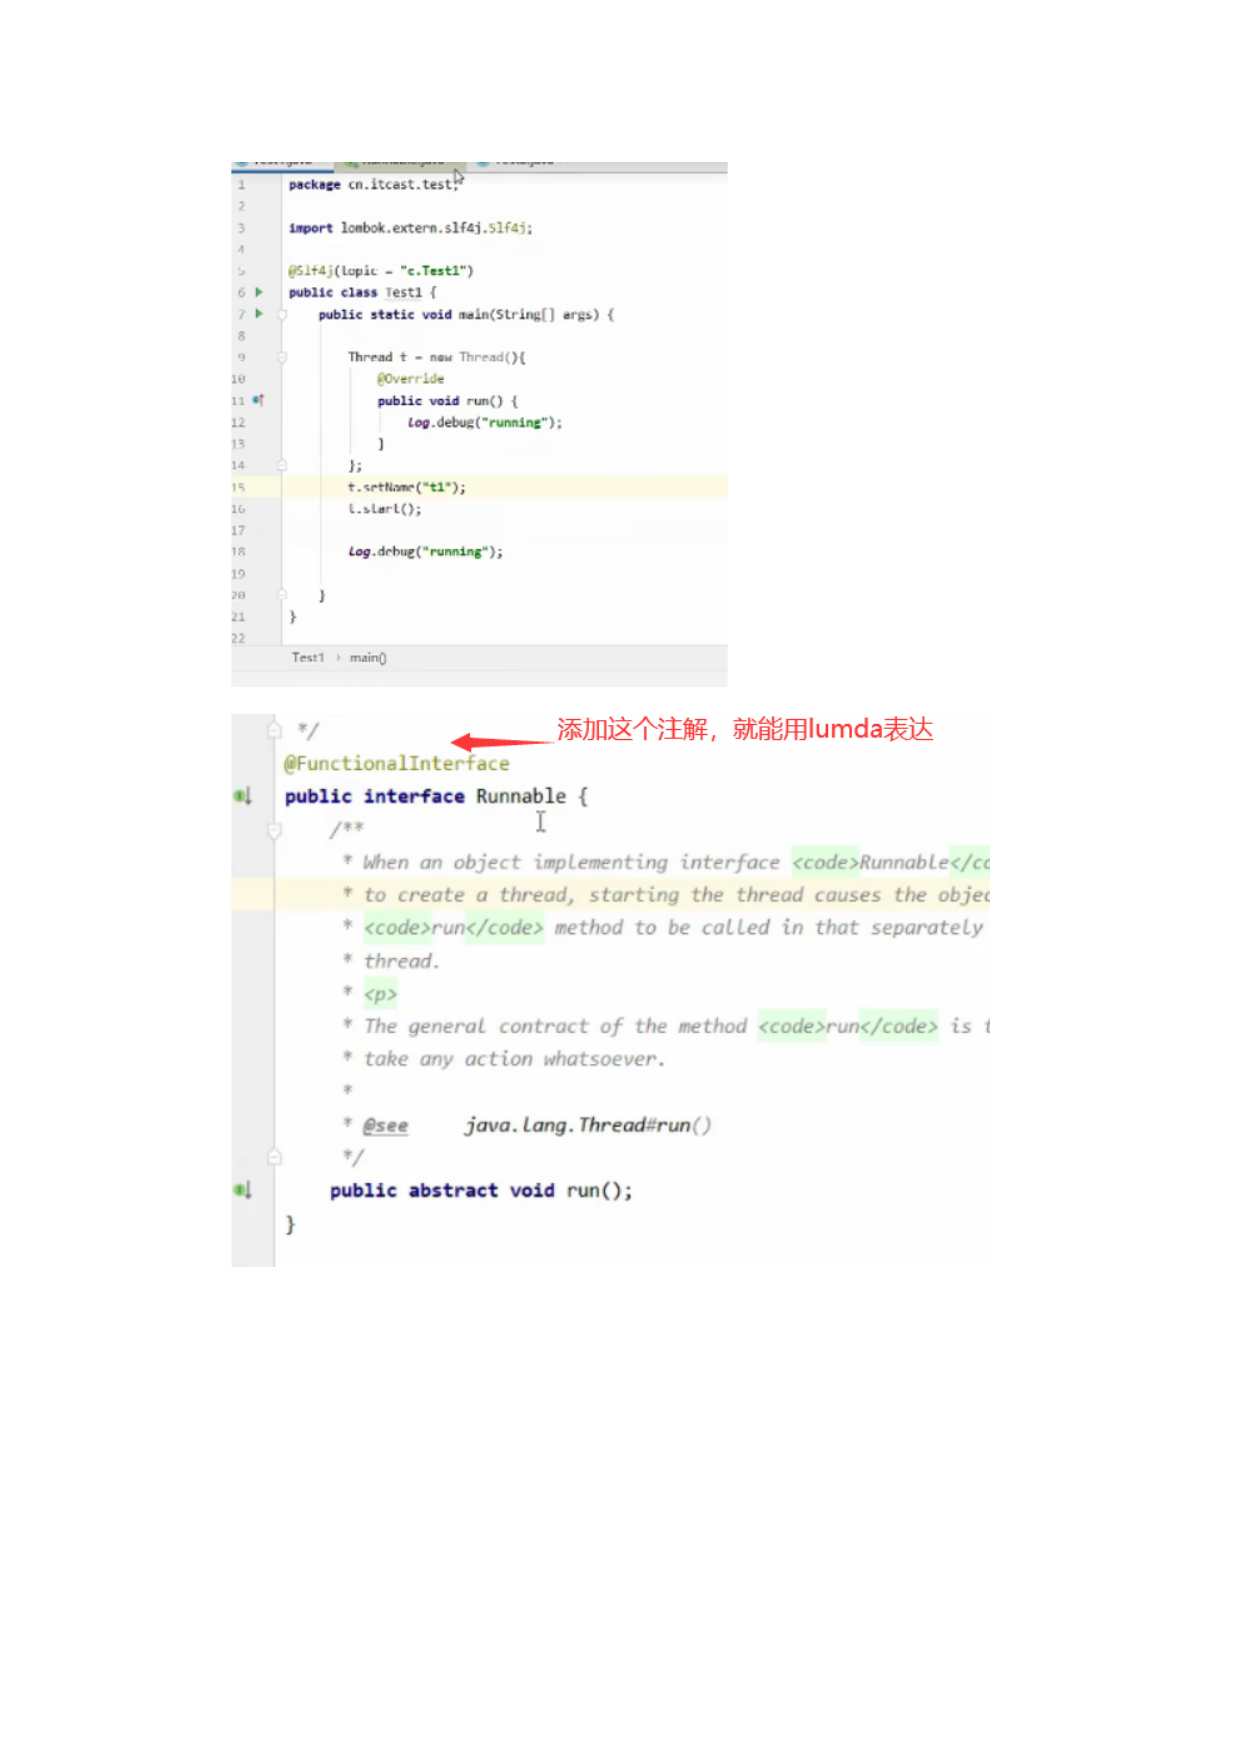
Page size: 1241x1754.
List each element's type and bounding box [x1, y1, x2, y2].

picture [231, 162, 728, 687]
picture [231, 714, 990, 1267]
